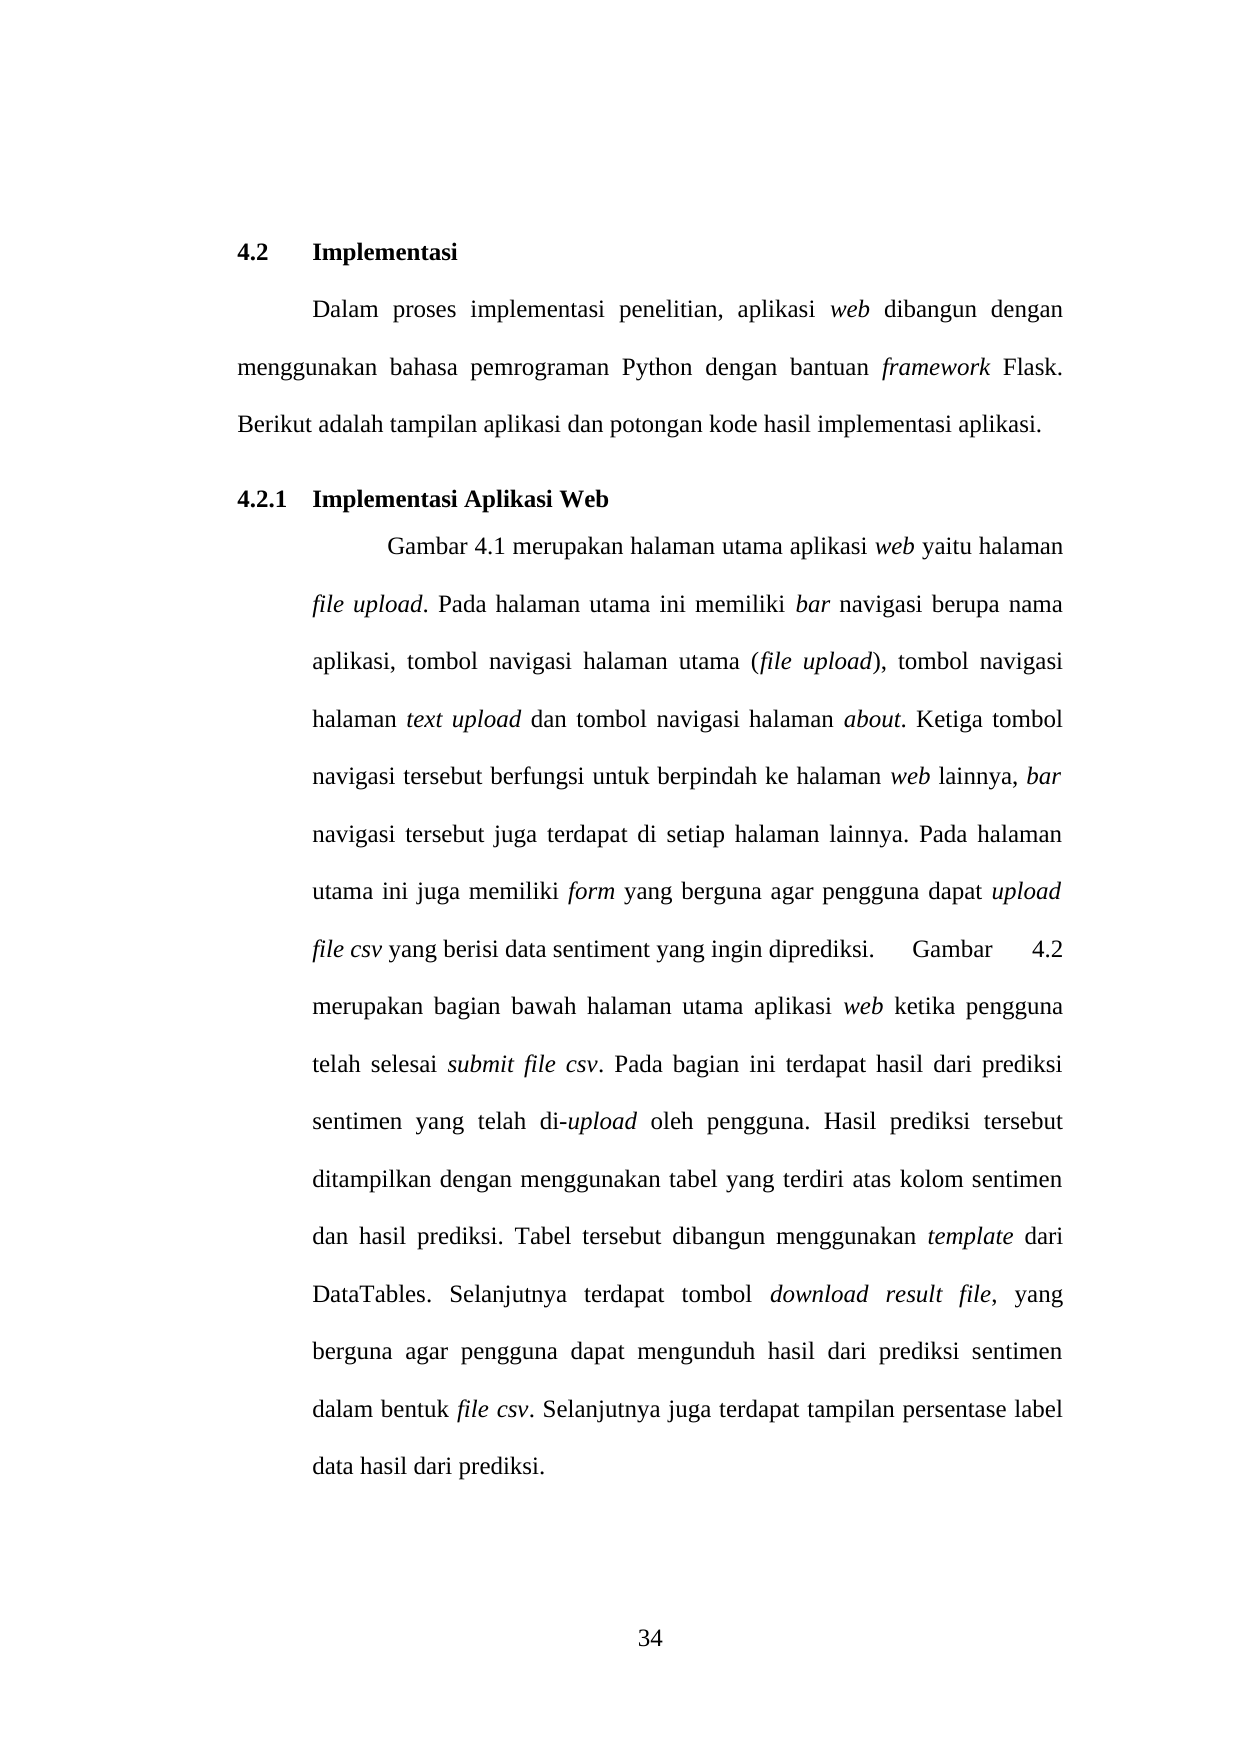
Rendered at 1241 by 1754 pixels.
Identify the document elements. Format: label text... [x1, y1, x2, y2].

text 4.2.1 Implementasi Aplikasi Web [237, 484, 1063, 512]
subtitle Implementasi [237, 237, 1063, 266]
text Gambar 4.1 merupakan halaman utama aplikasi web yaitu halaman file upload. Pada halaman utama ini memiliki bar navigasi berupa nama aplikasi, tombol navigasi halaman utama (file upload), tombol navigasi halaman text upload dan tombol navigasi halaman about. Ketiga tombol navigasi tersebut berfungsi untuk berpindah ke halaman web lainnya, bar navigasi tersebut juga terdapat di setiap halaman lainnya. Pada halaman utama ini juga memiliki form yang berguna agar pengguna dapat upload file csv yang berisi data sentiment yang ingin diprediksi. Gambar 4.2 merupakan bagian bawah halaman utama aplikasi web ketika pengguna telah selesai submit file csv. Pada bagian ini terdapat hasil dari prediksi sentimen yang telah di-upload oleh pengguna. Hasil prediksi tersebut ditampilkan dengan menggunakan tabel yang terdiri atas kolom sentimen dan hasil prediksi. Tabel tersebut dibangun menggunakan template dari DataTables. Selanjutnya terdapat tombol download result file, yang berguna agar pengguna dapat mengunduh hasil dari prediksi sentimen dalam bentuk file csv. Selanjutnya juga terdapat tampilan persentase label data hasil dari prediksi. [312, 531, 1063, 1480]
list Dalam proses implementasi penelitian, aplikasi web dibangun dengan menggunakan bahasa pemrograman Python dengan bantuan framework Flask. Berikut adalah tampilan aplikasi dan potongan kode hasil implementasi aplikasi. [237, 294, 1063, 438]
